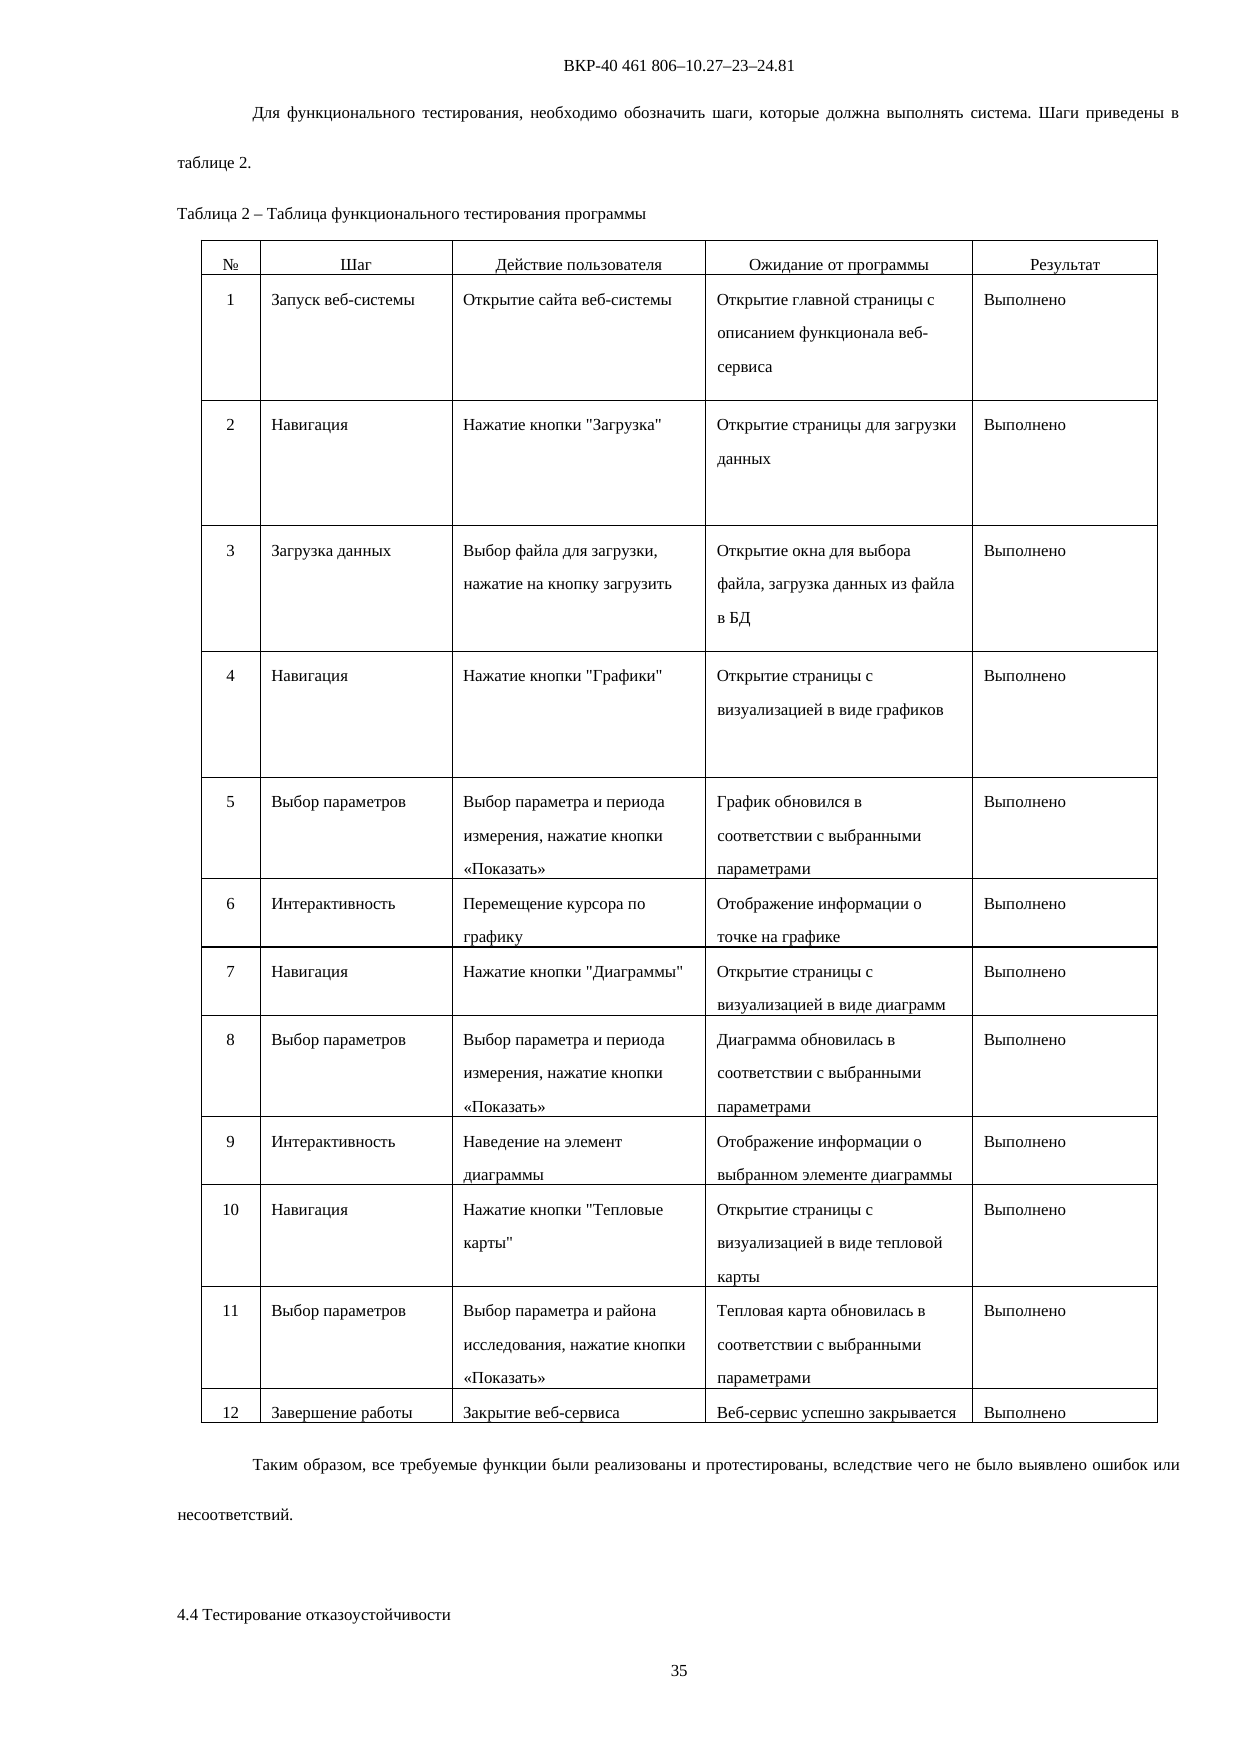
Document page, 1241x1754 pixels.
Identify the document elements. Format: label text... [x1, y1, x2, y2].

table_cell Выбор файла для загрузки, нажатие на кнопку загрузить [453, 526, 705, 651]
table_cell Выполнено [973, 1117, 1157, 1184]
table_cell Выполнено [973, 1185, 1157, 1286]
table_cell График обновился в соответствии с выбранными параметрами [706, 778, 972, 878]
table_cell Выполнено [973, 401, 1157, 525]
table_cell Выбор параметров [261, 1016, 452, 1116]
table_cell Отображение информации о точке на графике [706, 879, 972, 946]
table_header Результат [973, 241, 1157, 274]
table_cell 11 [202, 1287, 260, 1388]
table_cell Открытие главной страницы с описанием функционала веб-сервиса [706, 275, 972, 400]
table_cell Диаграмма обновилась в соответствии с выбранными параметрами [706, 1016, 972, 1116]
table_cell Веб-сервис успешно закрывается [706, 1389, 972, 1422]
table_cell Выполнено [973, 1016, 1157, 1116]
table_cell Запуск веб-системы [261, 275, 452, 400]
text Таблица 2 – Таблица функционального тестирования программы [177, 189, 1181, 223]
table_cell Выбор параметров [261, 778, 452, 878]
table_cell 4 [202, 652, 260, 777]
table_cell Открытие сайта веб-системы [453, 275, 705, 400]
table_cell Перемещение курсора по графику [453, 879, 705, 946]
table_cell Открытие страницы с визуализацией в виде тепловой карты [706, 1185, 972, 1286]
table_cell Выбор параметра и периода измерения, нажатие кнопки «Показать» [453, 1016, 705, 1116]
table_cell Нажатие кнопки "Диаграммы" [453, 948, 705, 1014]
table_cell 9 [202, 1117, 260, 1184]
table_cell Навигация [261, 1185, 452, 1286]
table_cell Интерактивность [261, 1117, 452, 1184]
table_cell Открытие страницы для загрузки данных [706, 401, 972, 525]
table_cell Наведение на элемент диаграммы [453, 1117, 705, 1184]
table_cell 3 [202, 526, 260, 651]
table_cell Выполнено [973, 526, 1157, 651]
table_cell 2 [202, 401, 260, 525]
table_cell 10 [202, 1185, 260, 1286]
table_header Действие пользователя [453, 241, 705, 274]
table_header Ожидание от программы [706, 241, 972, 274]
table_cell Открытие страницы с визуализацией в виде диаграмм [706, 948, 972, 1014]
text 4.4 Тестирование отказоустойчивости [177, 1591, 1181, 1624]
table_cell Выполнено [973, 778, 1157, 878]
table_cell Выбор параметра и периода измерения, нажатие кнопки «Показать» [453, 778, 705, 878]
table_cell Навигация [261, 652, 452, 777]
text Таким образом, все требуемые функции были реализованы и протестированы, вследствие чего не было выявлено ошибок или несоответствий. [177, 1440, 1181, 1524]
table_cell 7 [202, 948, 260, 1014]
table_cell 12 [202, 1389, 260, 1422]
table_cell 1 [202, 275, 260, 400]
table_cell Выполнено [973, 948, 1157, 1014]
table_cell Нажатие кнопки "Тепловые карты" [453, 1185, 705, 1286]
table_cell Отображение информации о выбранном элементе диаграммы [706, 1117, 972, 1184]
table_header № [202, 241, 260, 274]
table_cell Тепловая карта обновилась в соответствии с выбранными параметрами [706, 1287, 972, 1388]
table_cell Выполнено [973, 879, 1157, 946]
table_cell Выполнено [973, 275, 1157, 400]
table_cell Выполнено [973, 1287, 1157, 1388]
table_cell Открытие страницы с визуализацией в виде графиков [706, 652, 972, 777]
table_cell Нажатие кнопки "Графики" [453, 652, 705, 777]
text Для функционального тестирования, необходимо обозначить шаги, которые должна выполнять система. Шаги приведены в таблице 2. [177, 89, 1181, 172]
table_cell Навигация [261, 401, 452, 525]
table_header Шаг [261, 241, 452, 274]
table_cell Завершение работы [261, 1389, 452, 1422]
table_cell Загрузка данных [261, 526, 452, 651]
table_cell Закрытие веб-сервиса [453, 1389, 705, 1422]
table_cell 5 [202, 778, 260, 878]
table_cell Навигация [261, 948, 452, 1014]
table_cell Выбор параметров [261, 1287, 452, 1388]
table_cell Нажатие кнопки "Загрузка" [453, 401, 705, 525]
table_cell Выбор параметра и района исследования, нажатие кнопки «Показать» [453, 1287, 705, 1388]
table_cell Выполнено [973, 1389, 1157, 1422]
table_cell Открытие окна для выбора файла, загрузка данных из файла в БД [706, 526, 972, 651]
table_cell 6 [202, 879, 260, 946]
table_cell 8 [202, 1016, 260, 1116]
table_cell Выполнено [973, 652, 1157, 777]
table_cell Интерактивность [261, 879, 452, 946]
